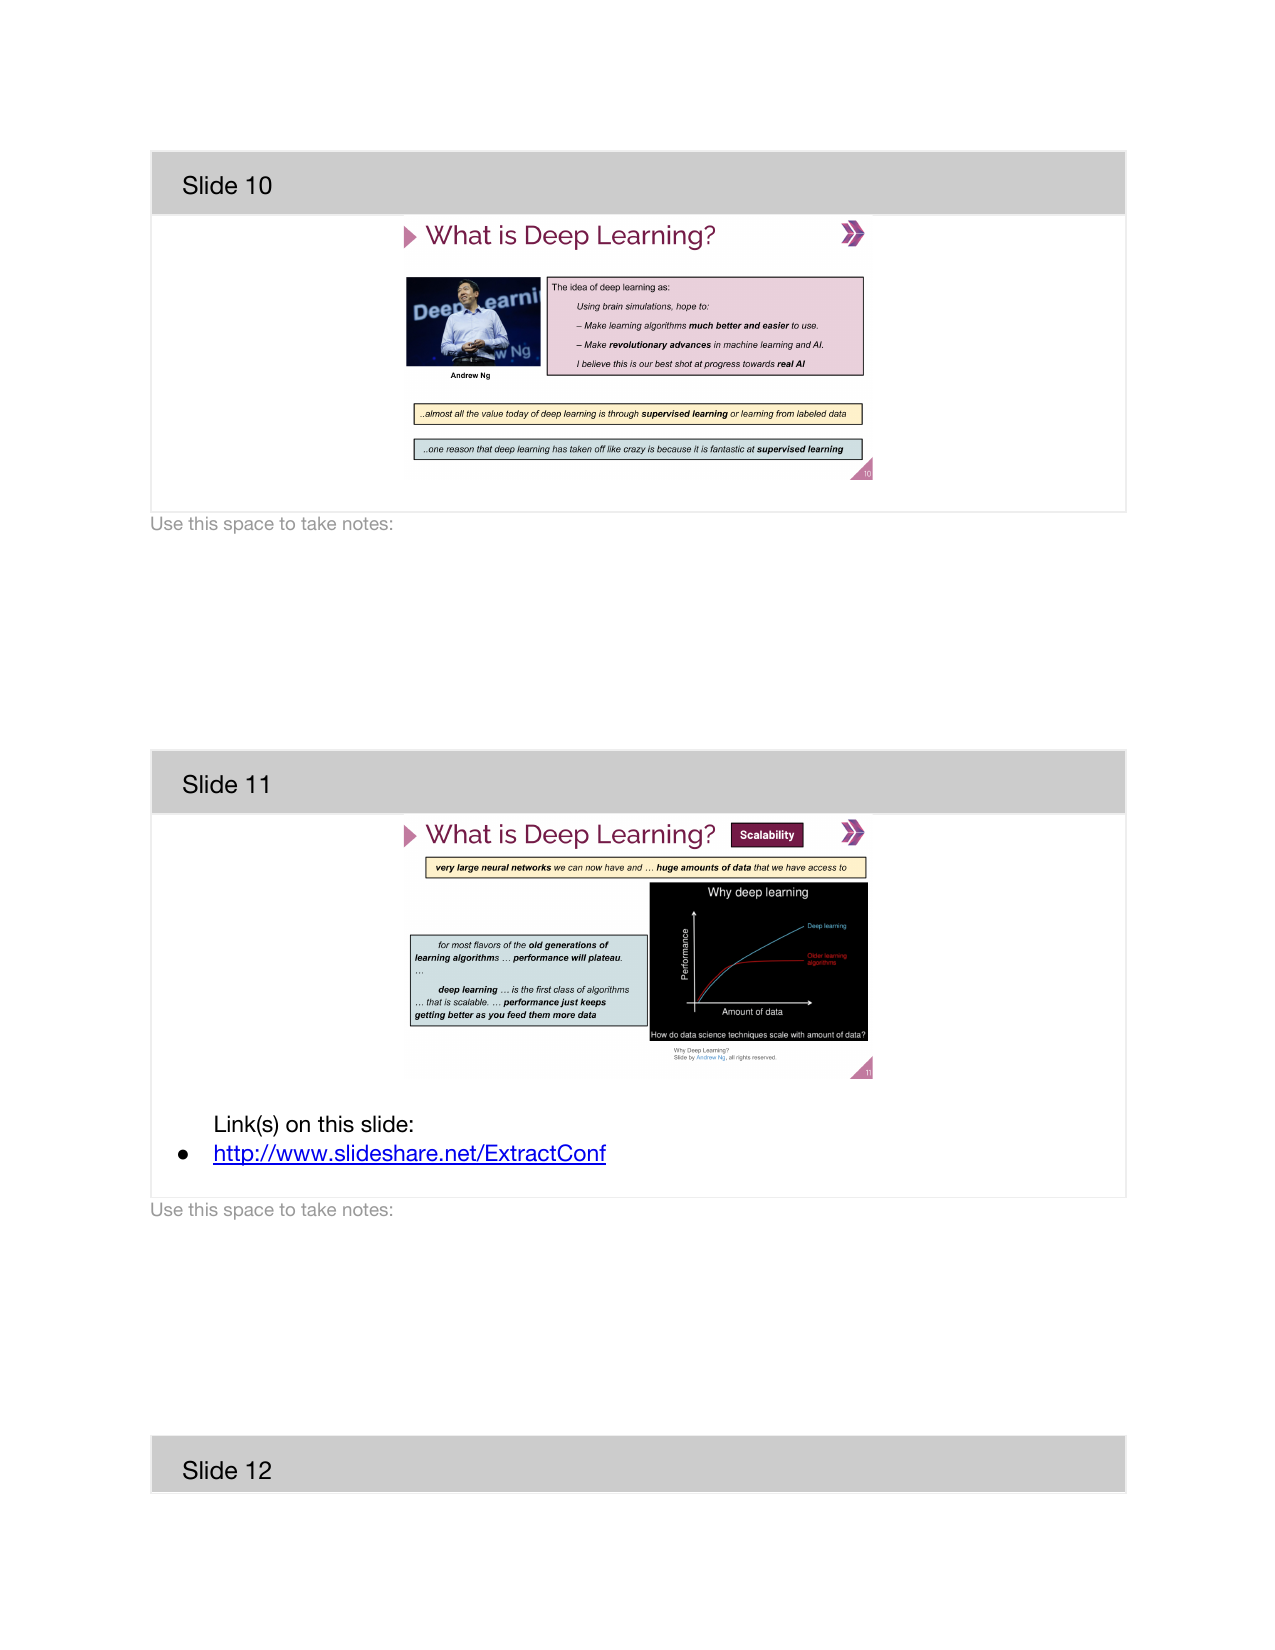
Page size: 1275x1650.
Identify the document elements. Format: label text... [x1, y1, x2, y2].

text Use this space to take notes: [150, 513, 1125, 536]
table_header Slide 11 [152, 751, 1125, 813]
picture [403, 814, 873, 1079]
picture [403, 215, 873, 480]
table_header Slide 12 [152, 1436, 1125, 1492]
table_header Slide 10 [152, 152, 1125, 214]
table_cell [152, 216, 1125, 511]
table_cell Link(s) on this slide: http://www.slideshare.net/ExtractConf [152, 815, 1125, 1196]
text Use this space to take notes: [150, 1198, 1125, 1222]
